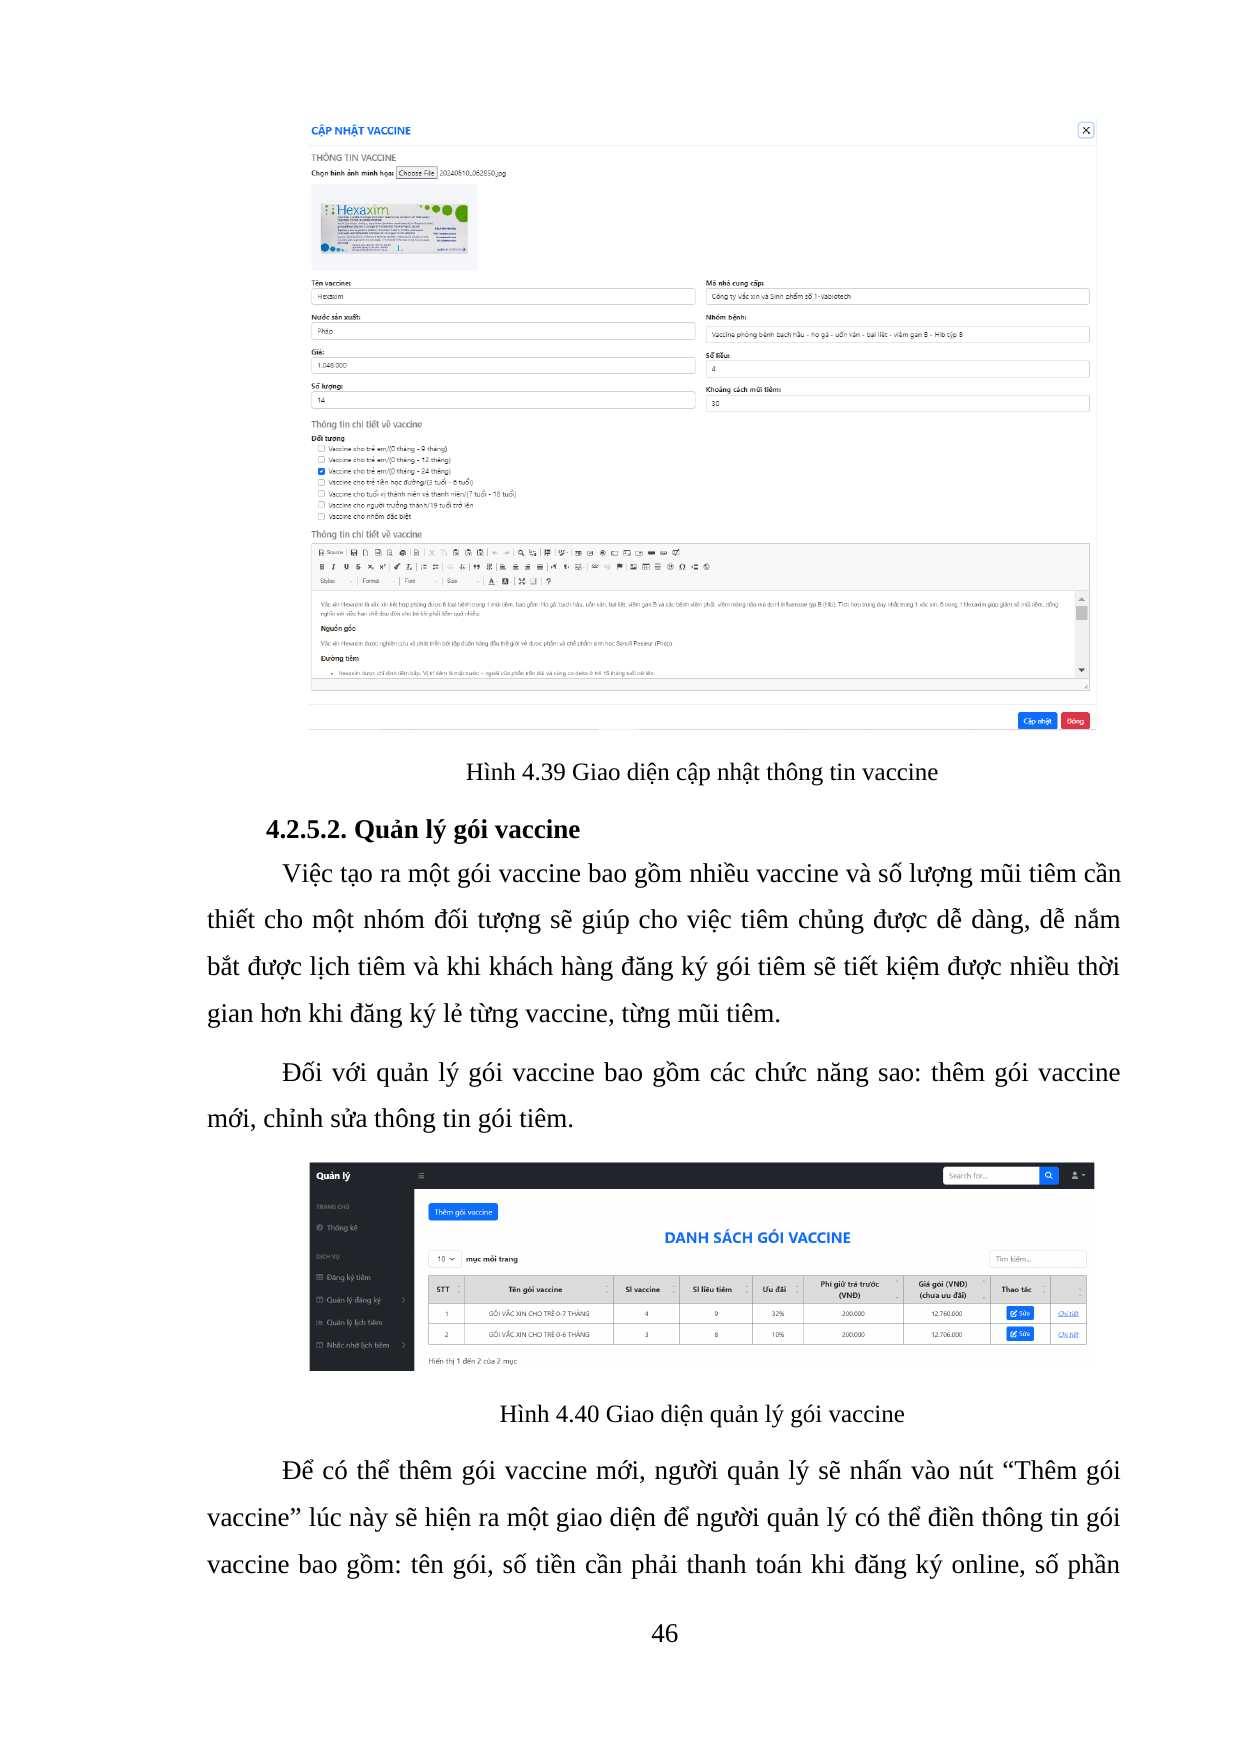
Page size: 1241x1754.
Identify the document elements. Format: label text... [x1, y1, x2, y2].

picture [307, 118, 1097, 730]
text Việc tạo ra một gói vaccine bao gồm nhiều vaccine và số lượng mũi tiêm cần thiết cho một nhóm đối tượng sẽ giúp cho việc tiêm chủng được dễ dàng, dễ nắm bắt được lịch tiêm và khi khách hàng đăng ký gói tiêm sẽ tiết kiệm được nhiều thời gian hơn khi đăng ký lẻ từng vaccine, từng mũi tiêm. [207, 857, 1122, 1028]
text Đối với quản lý gói vaccine bao gồm các chức năng sao: thêm gói vaccine mới, chỉnh sửa thông tin gói tiêm. [207, 1056, 1122, 1134]
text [207, 1454, 1122, 1579]
subtitle Quản lý gói vaccine [266, 813, 1122, 844]
picture [309, 1161, 1095, 1371]
